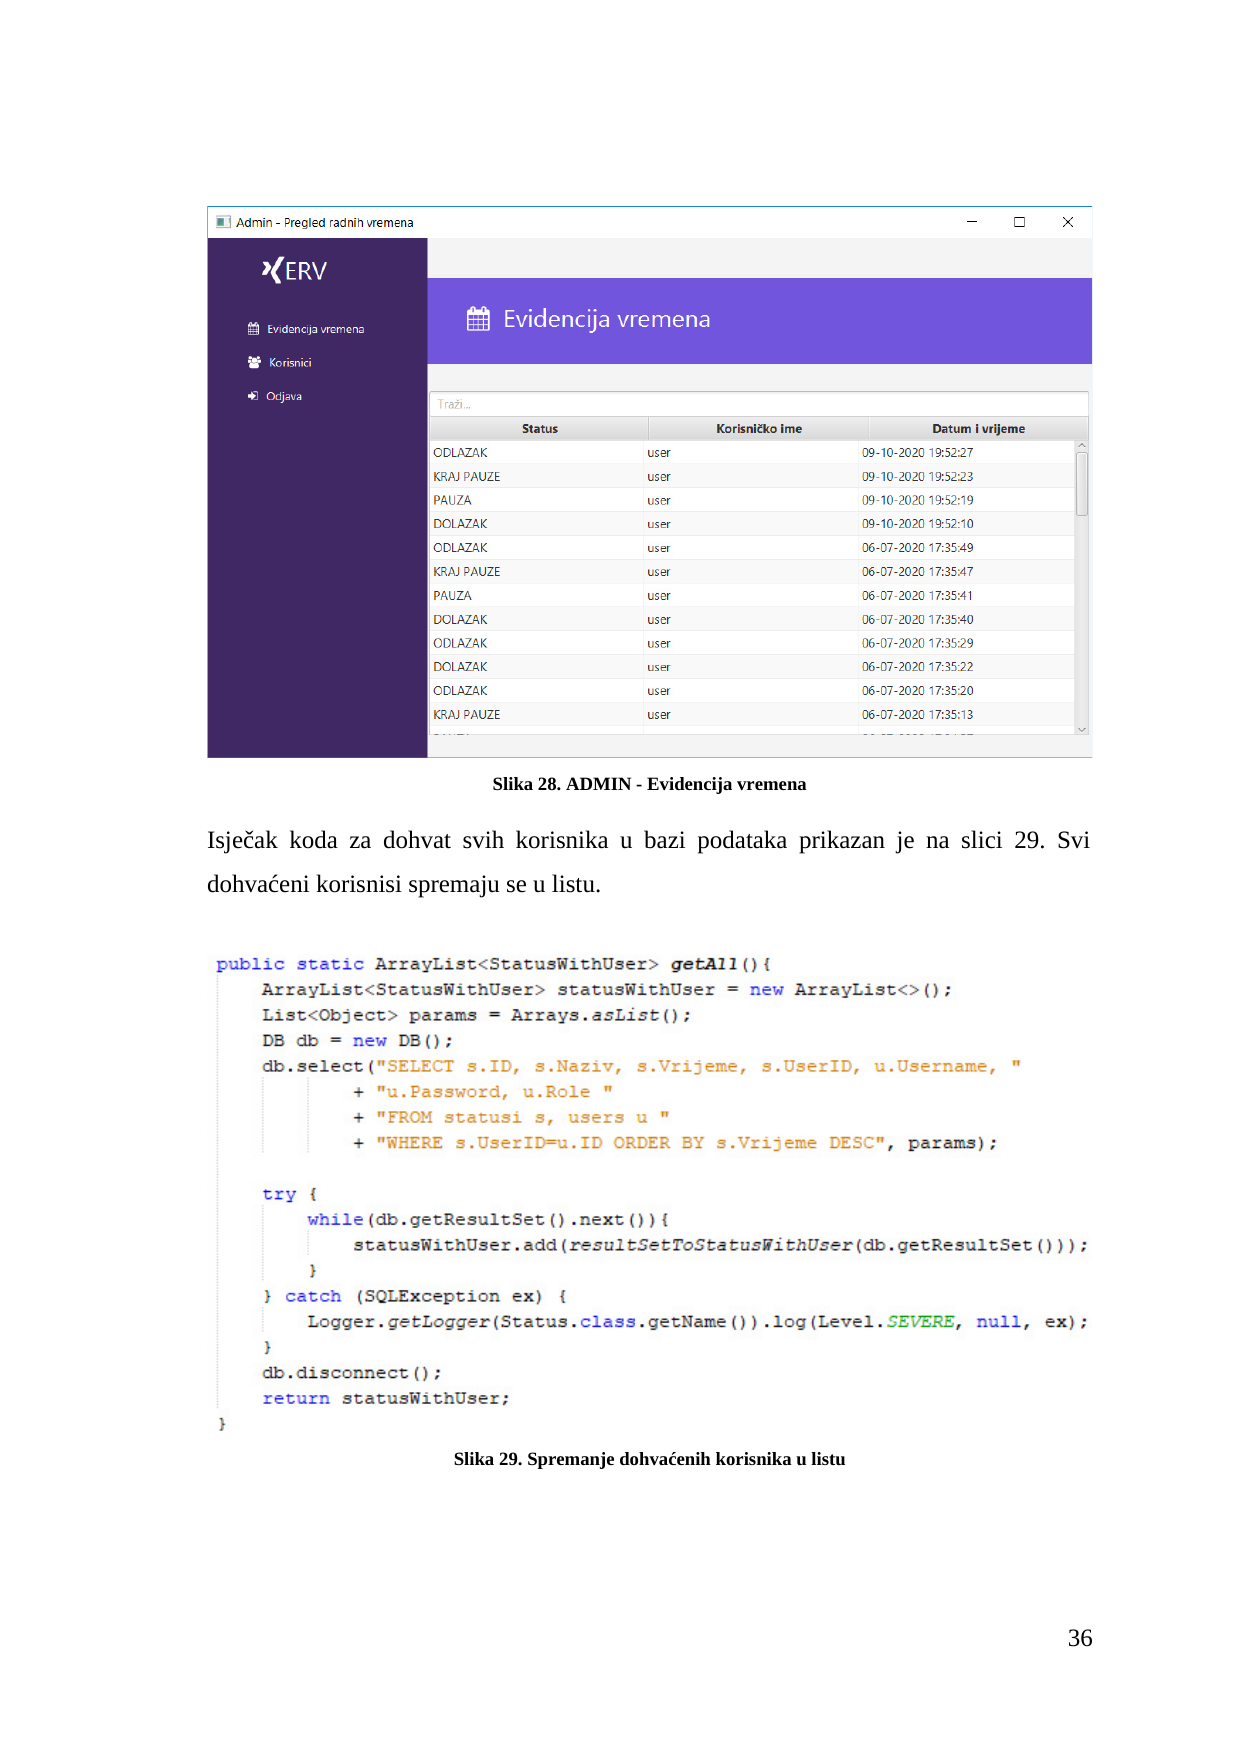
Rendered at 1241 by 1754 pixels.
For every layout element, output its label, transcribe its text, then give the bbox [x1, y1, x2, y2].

text Slika 29. Spremanje dohvaćenih korisnika u listu [207, 1438, 1092, 1470]
text Slika 28. ADMIN - Evidencija vremena [207, 772, 1092, 794]
text Isječak koda za dohvat svih korisnika u bazi podataka prikazan je na slici 29. Svi dohvaćeni korisnisi spremaju se u listu. [207, 826, 1092, 897]
picture [207, 206, 1093, 758]
picture [207, 954, 1093, 1438]
